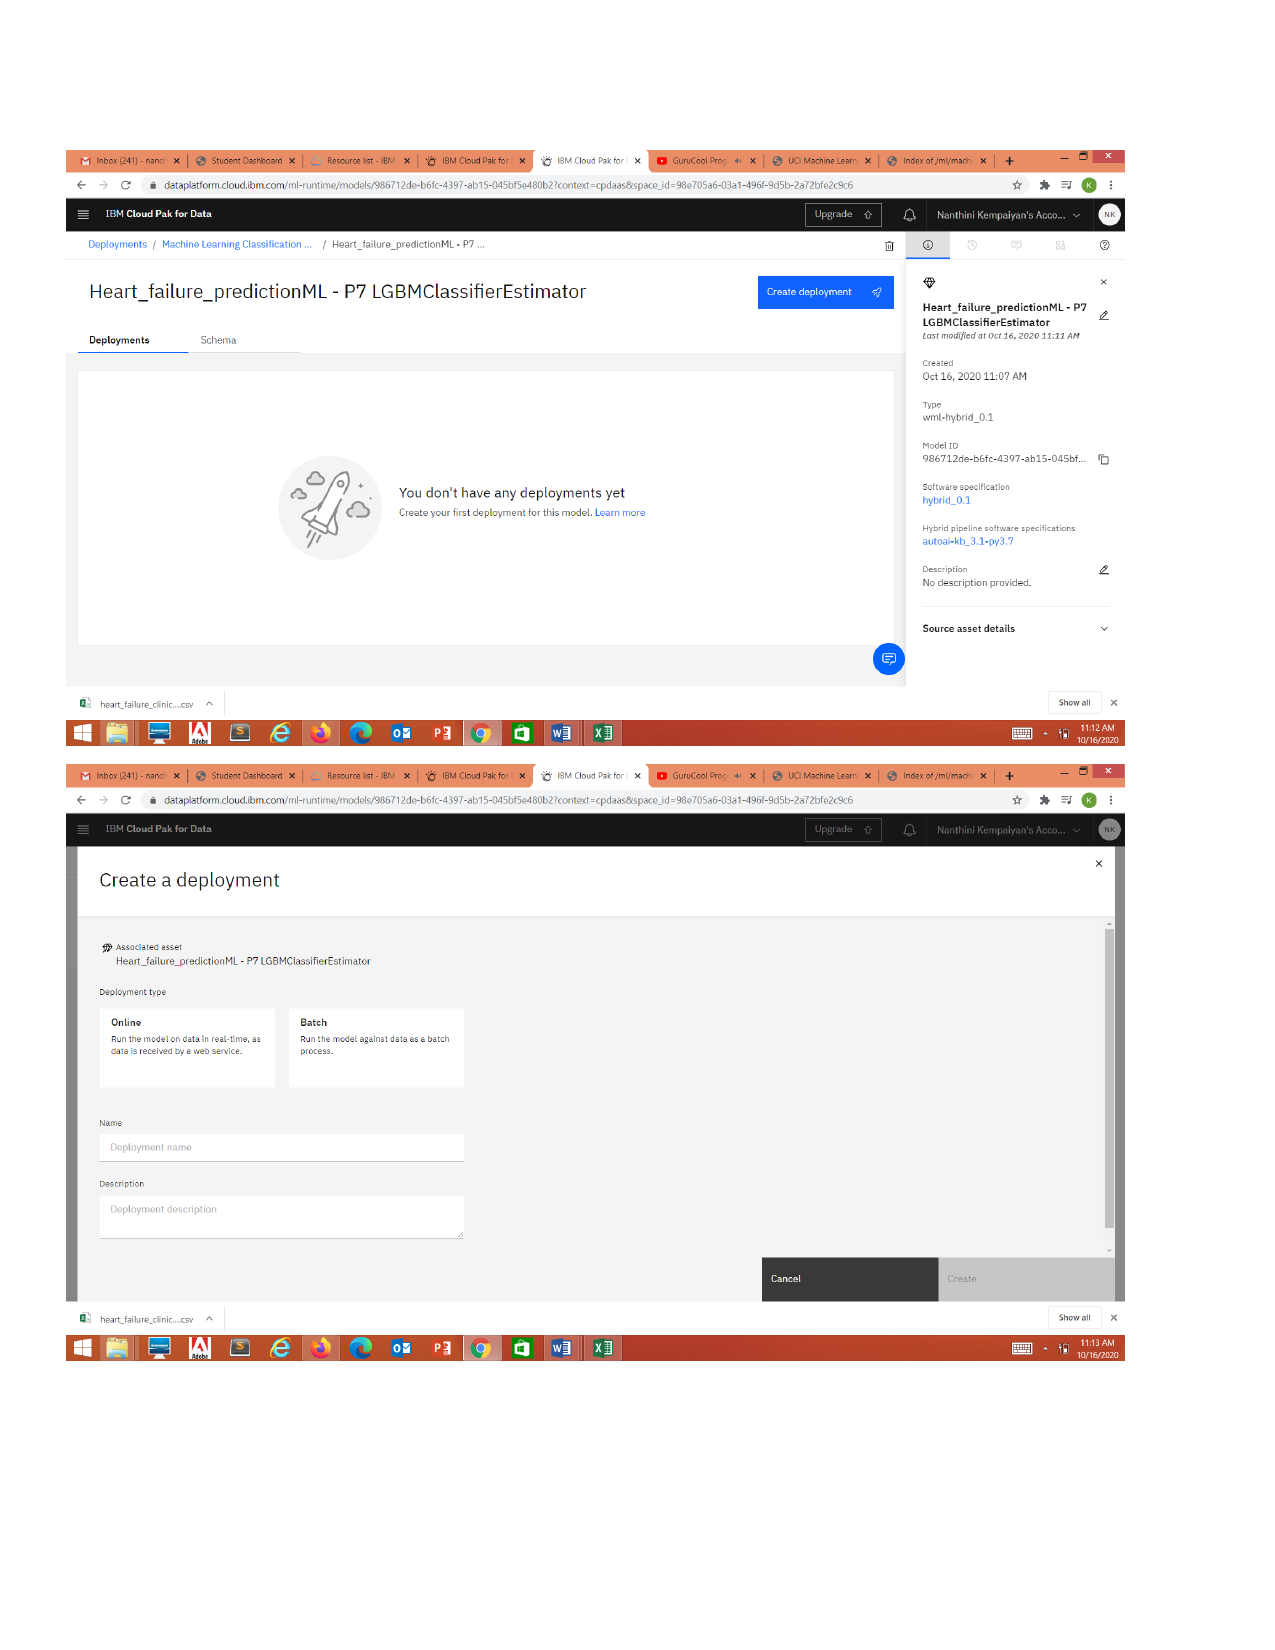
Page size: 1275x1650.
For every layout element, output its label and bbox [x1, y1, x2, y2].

picture [66, 150, 1125, 746]
picture [66, 764, 1125, 1361]
